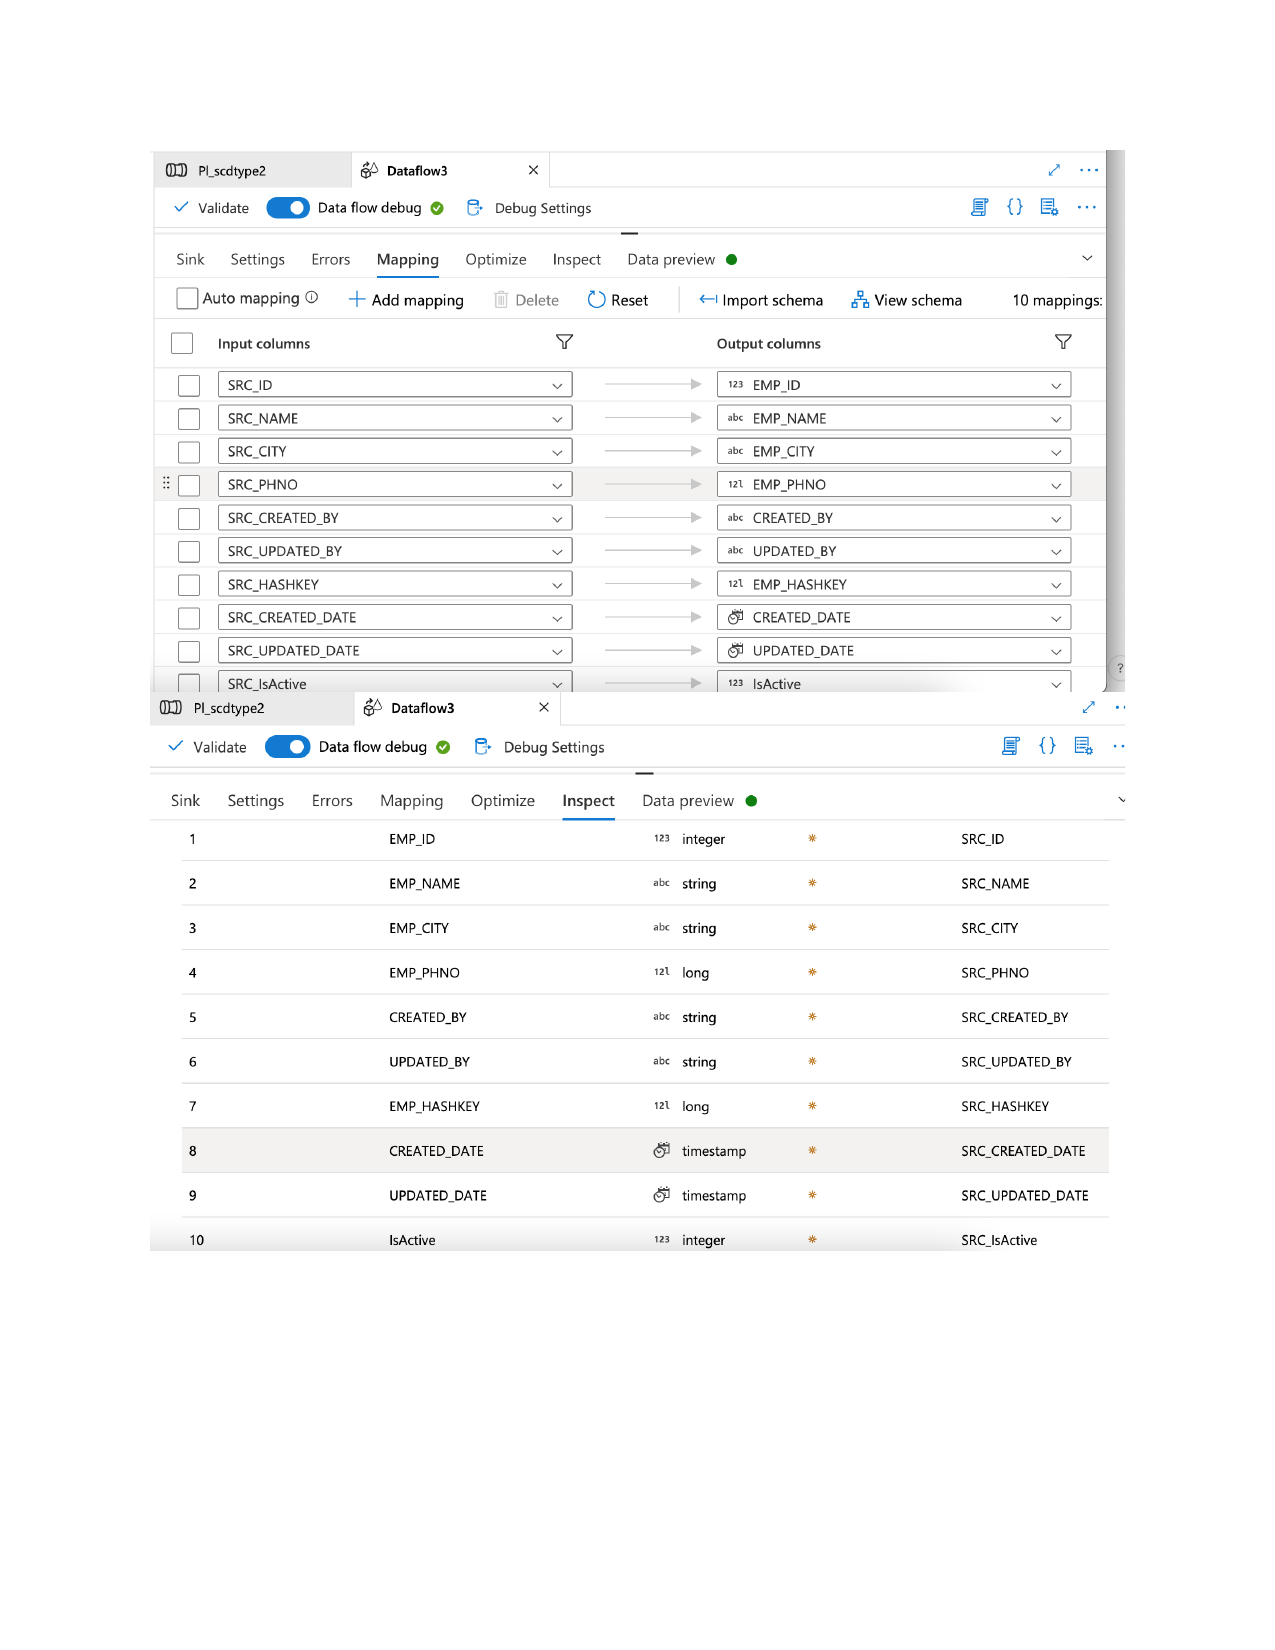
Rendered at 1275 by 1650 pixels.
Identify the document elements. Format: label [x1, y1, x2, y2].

picture [150, 150, 1125, 1251]
